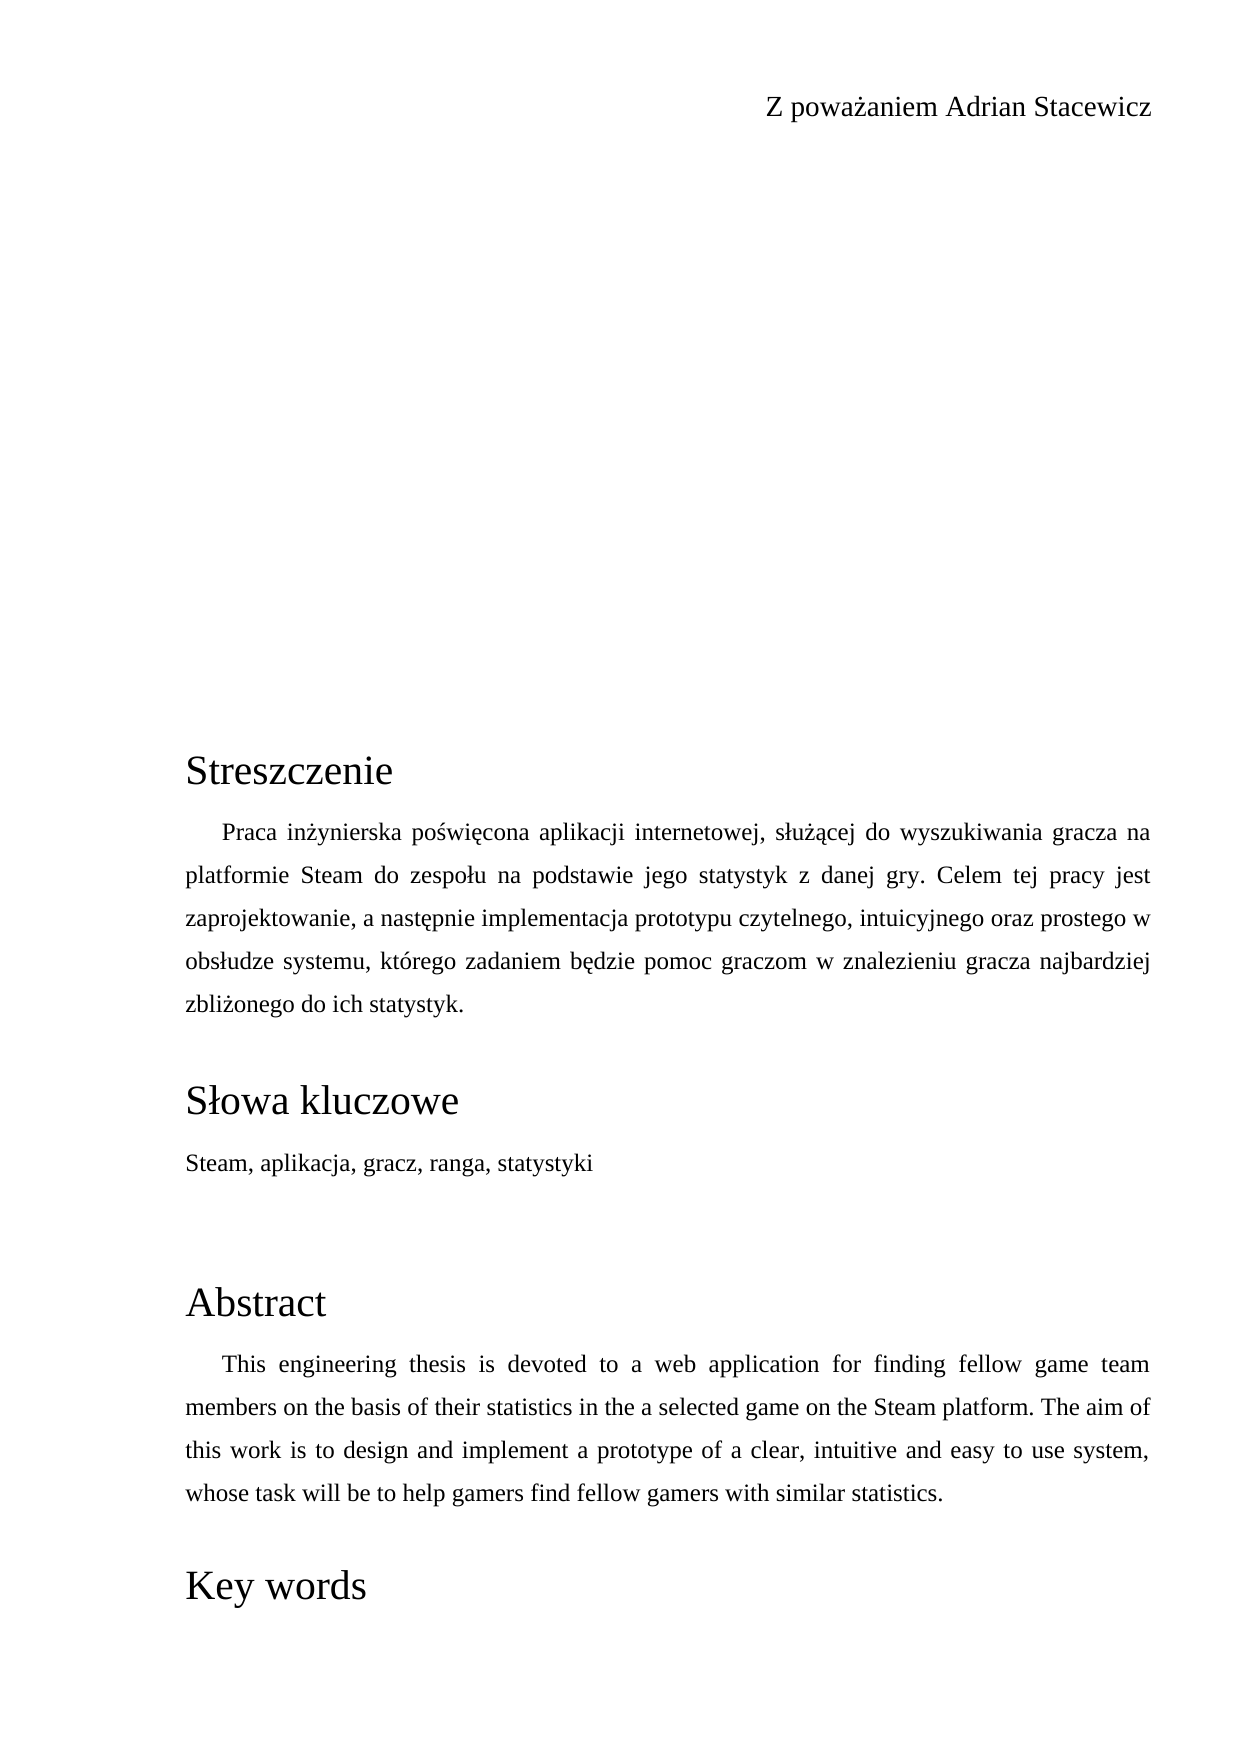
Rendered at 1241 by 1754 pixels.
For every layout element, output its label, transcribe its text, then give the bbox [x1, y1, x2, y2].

list Z poważaniem Adrian Stacewicz [185, 89, 1152, 122]
list Słowa kluczowe [185, 1076, 1152, 1124]
list Praca inżynierska poświęcona aplikacji internetowej, służącej do wyszukiwania gracza na platformie Steam do zespołu na podstawie jego statystyk z danej gry. Celem tej pracy jest zaprojektowanie, a następnie implementacja prototypu czytelnego, intuicyjnego oraz prostego w obsłudze systemu, którego zadaniem będzie pomoc graczom w znalezieniu gracza najbardziej zbliżonego do ich statystyk. [185, 817, 1152, 1018]
list Key words [185, 1561, 1152, 1609]
list Abstract [185, 1277, 1152, 1325]
list This engineering thesis is devoted to a web application for finding fellow game team members on the basis of their statistics in the a selected game on the Steam platform. The aim of this work is to design and implement a prototype of a clear, intuitive and easy to use system, whose task will be to help gamers find fellow gamers with similar statistics. [185, 1349, 1152, 1507]
list Streszczenie [185, 745, 1152, 793]
list Steam, aplikacja, gracz, ranga, statystyki [185, 1148, 1152, 1176]
